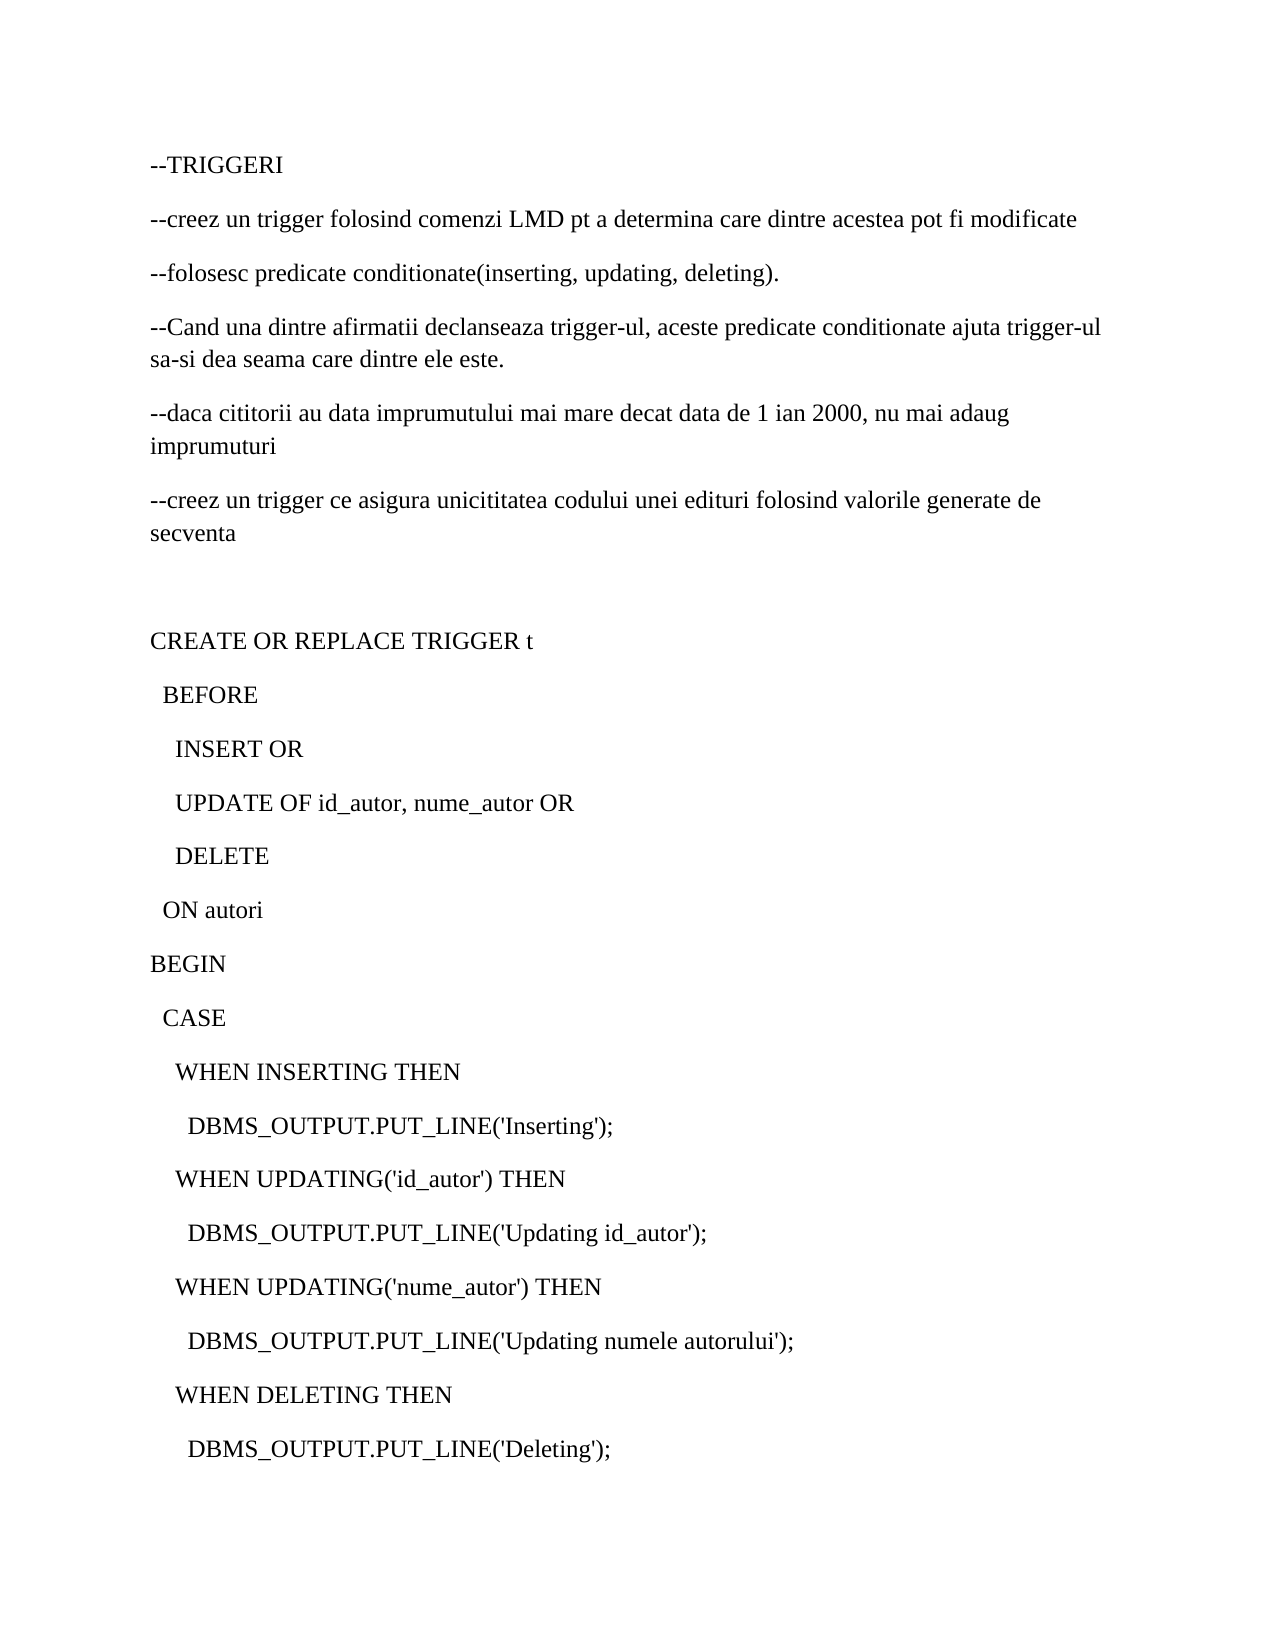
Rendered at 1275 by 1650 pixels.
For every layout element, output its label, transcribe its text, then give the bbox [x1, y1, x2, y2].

text CREATE OR REPLACE TRIGGER t [150, 626, 1125, 655]
text WHEN UPDATING('id_autor') THEN [150, 1164, 1125, 1193]
text DBMS_OUTPUT.PUT_LINE('Updating id_autor'); [150, 1218, 1125, 1247]
text DBMS_OUTPUT.PUT_LINE('Updating numele autorului'); [150, 1326, 1125, 1355]
text --creez un trigger folosind comenzi LMD pt a determina care dintre acestea pot fi modificate [150, 204, 1125, 233]
text --TRIGGERI [150, 150, 1125, 179]
text WHEN DELETING THEN [150, 1380, 1125, 1409]
text BEGIN [150, 949, 1125, 978]
text UPDATE OF id_autor, nume_autor OR [150, 788, 1125, 816]
text WHEN UPDATING('nume_autor') THEN [150, 1272, 1125, 1301]
text BEFORE [150, 680, 1125, 709]
text DBMS_OUTPUT.PUT_LINE('Deleting'); [150, 1434, 1125, 1463]
text --creez un trigger ce asigura unicititatea codului unei edituri folosind valorile generate de secventa [150, 485, 1125, 547]
text DELETE [150, 841, 1125, 870]
text CASE [150, 1003, 1125, 1032]
text DBMS_OUTPUT.PUT_LINE('Inserting'); [150, 1111, 1125, 1139]
text --folosesc predicate conditionate(inserting, updating, deleting). [150, 258, 1125, 286]
text ON autori [150, 895, 1125, 924]
text --Cand una dintre afirmatii declanseaza trigger-ul, aceste predicate conditionate ajuta trigger-ul sa-si dea seama care dintre ele este. [150, 312, 1125, 373]
text --daca cititorii au data imprumutului mai mare decat data de 1 ian 2000, nu mai adaug imprumuturi [150, 398, 1125, 460]
text WHEN INSERTING THEN [150, 1057, 1125, 1086]
text INSERT OR [150, 734, 1125, 762]
